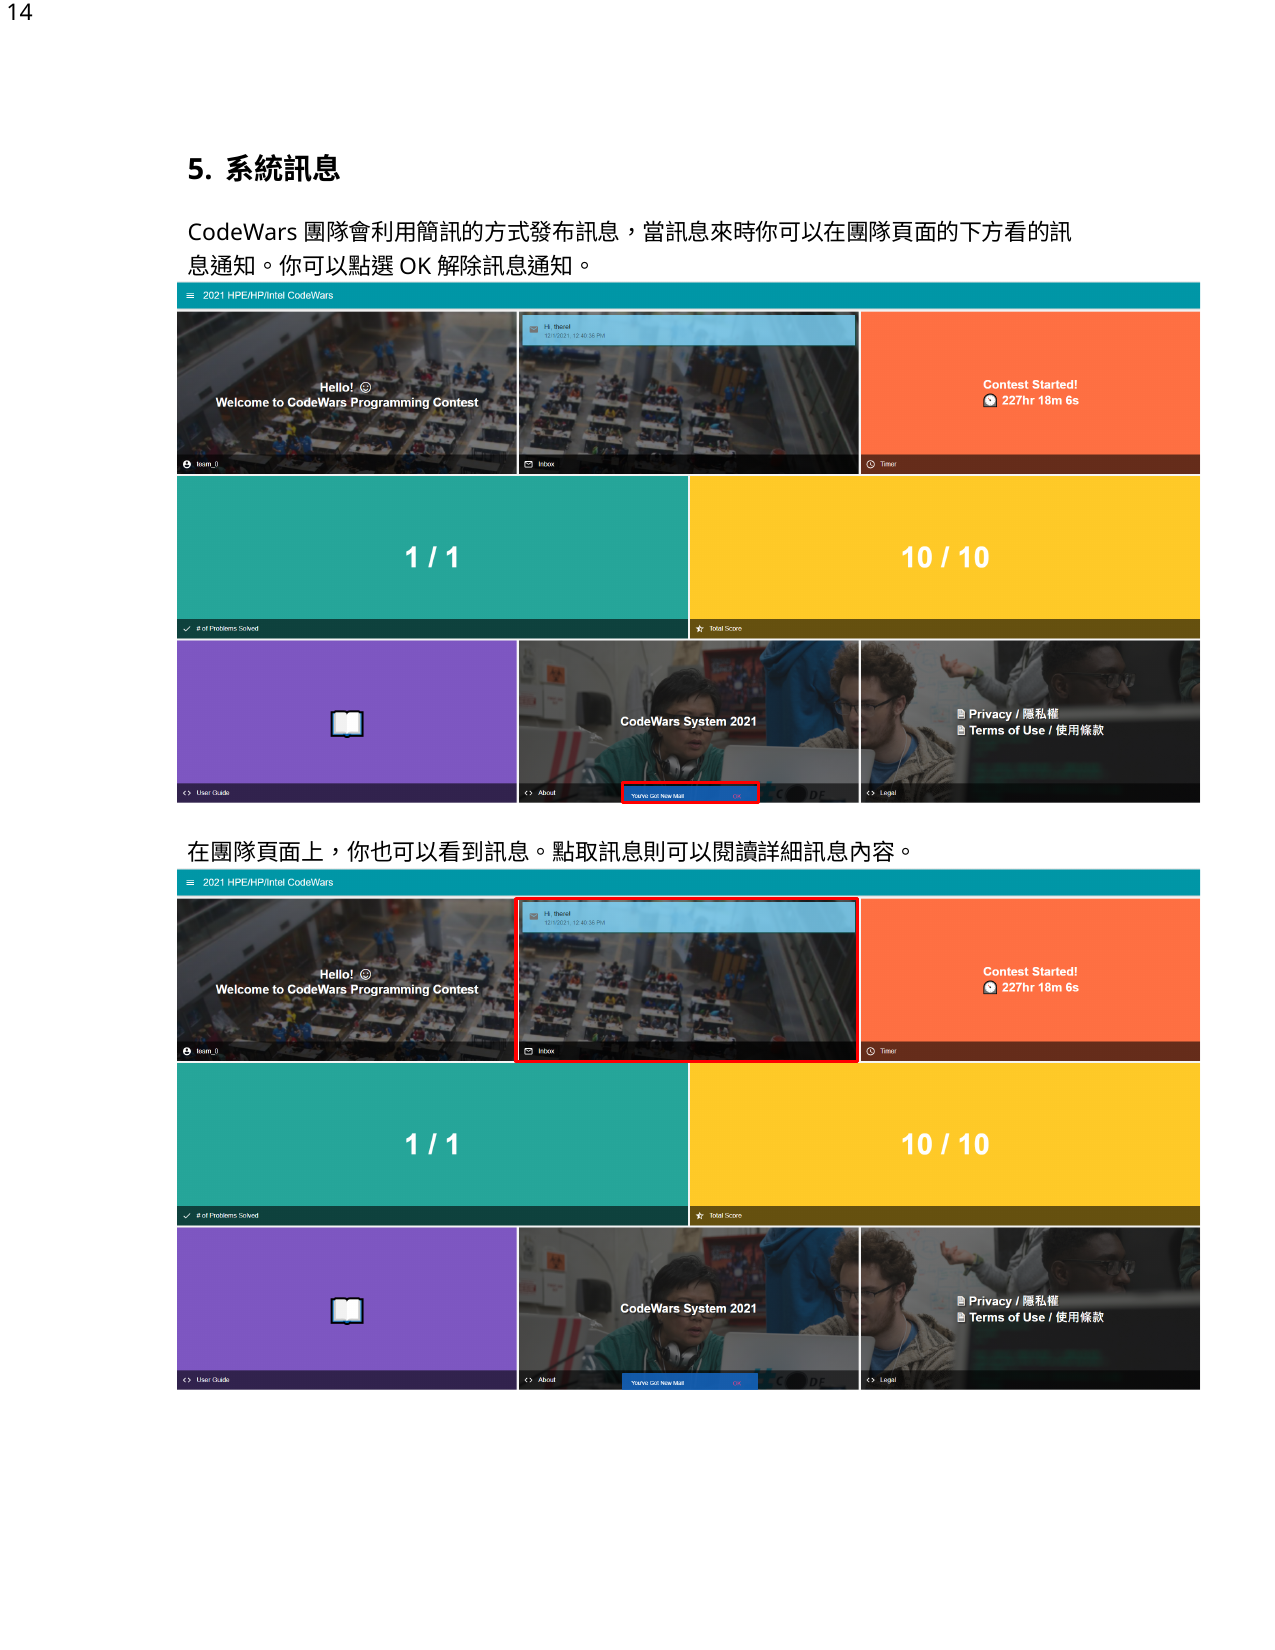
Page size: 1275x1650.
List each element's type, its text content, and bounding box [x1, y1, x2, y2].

subtitle 系統訊息 [187, 148, 1200, 188]
picture [177, 868, 1200, 1390]
picture [177, 281, 1200, 803]
text 在團隊頁面上，你也可以看到訊息。點取訊息則可以閱讀詳細訊息內容。 [187, 834, 1200, 867]
picture [624, 784, 757, 801]
text CodeWars 團隊會利用簡訊的方式發布訊息，當訊息來時你可以在團隊頁面的下方看的訊息通知。你可以點選 OK 解除訊息通知。 [187, 214, 1084, 281]
